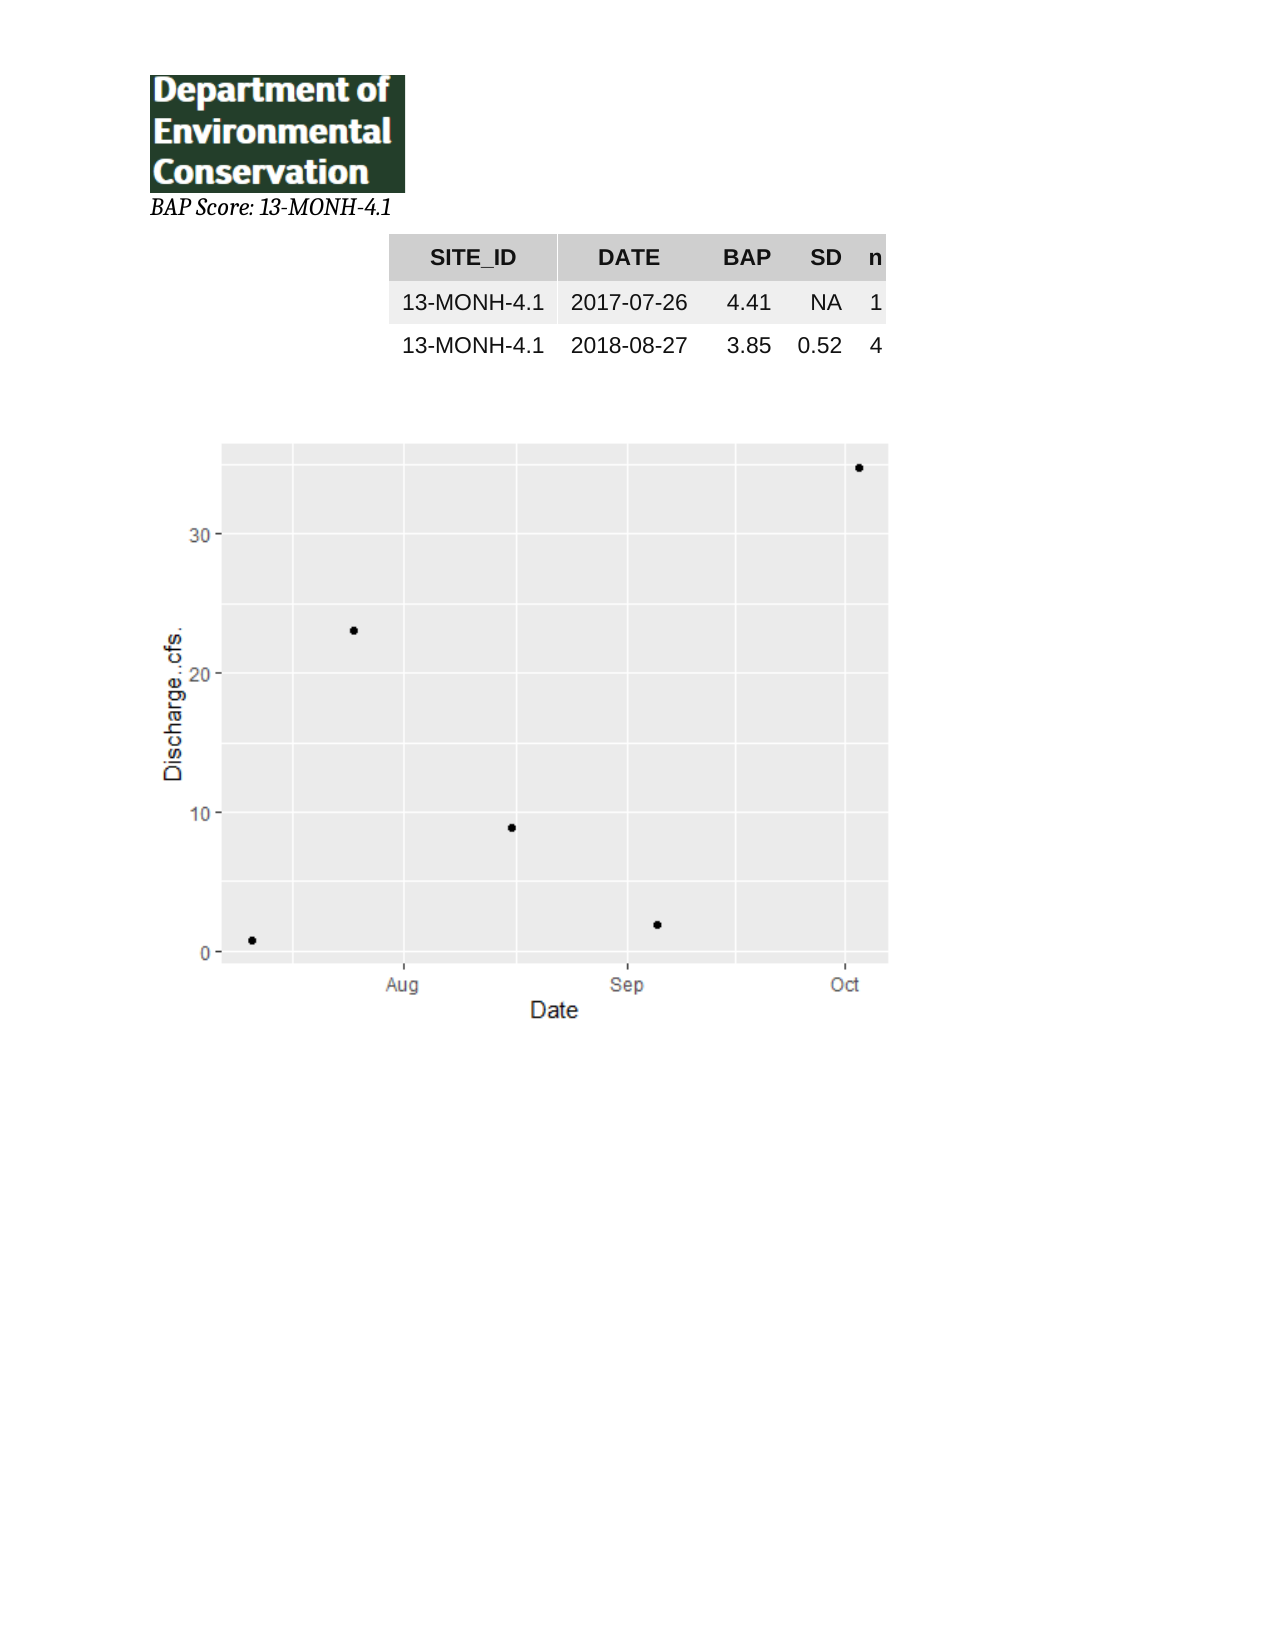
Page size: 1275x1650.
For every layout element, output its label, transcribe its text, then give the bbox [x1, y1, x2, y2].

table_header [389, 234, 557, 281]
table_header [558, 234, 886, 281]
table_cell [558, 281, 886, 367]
picture [150, 433, 901, 1034]
text BAP Score: 13-MONH-4.1 [150, 192, 1125, 221]
picture [150, 75, 406, 193]
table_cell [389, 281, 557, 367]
